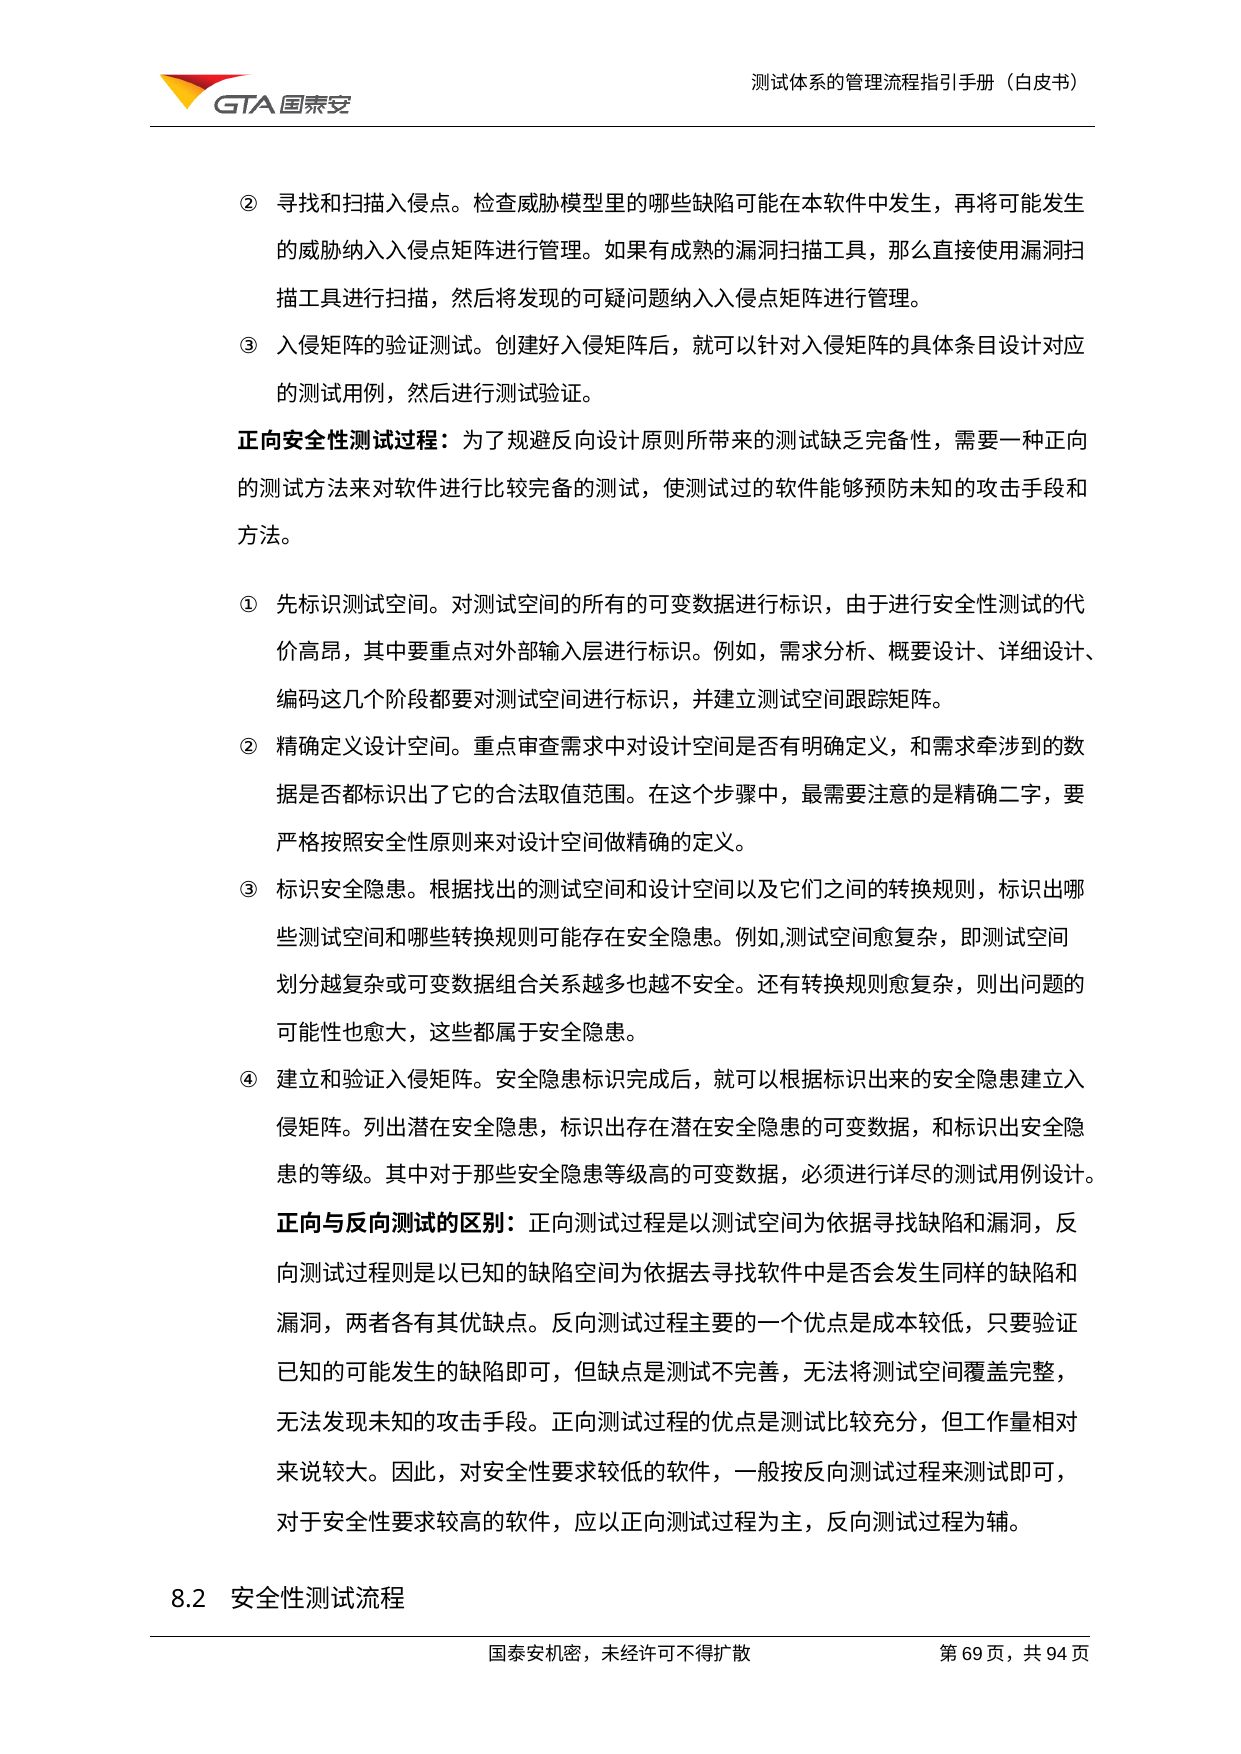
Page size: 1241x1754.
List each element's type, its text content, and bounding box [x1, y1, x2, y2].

list 建立和验证入侵矩阵。安全隐患标识完成后，就可以根据标识出来的安全隐患建立入侵矩阵。列出潜在安全隐患，标识出存在潜在安全隐患的可变数据，和标识出安全隐患的等级。其中对于那些安全隐患等级高的可变数据，必须进行详尽的测试用例设计。 [239, 1062, 1090, 1189]
text 正向与反向测试的区别：正向测试过程是以测试空间为依据寻找缺陷和漏洞，反向测试过程则是以已知的缺陷空间为依据去寻找软件中是否会发生同样的缺陷和漏洞，两者各有其优缺点。反向测试过程主要的一个优点是成本较低，只要验证已知的可能发生的缺陷即可，但缺点是测试不完善，无法将测试空间覆盖完整，无法发现未知的攻击手段。正向测试过程的优点是测试比较充分，但工作量相对来说较大。因此，对安全性要求较低的软件，一般按反向测试过程来测试即可，对于安全性要求较高的软件，应以正向测试过程为主，反向测试过程为辅。 [276, 1205, 1090, 1537]
text 正向安全性测试过程：为了规避反向设计原则所带来的测试缺乏完备性，需要一种正向的测试方法来对软件进行比较完备的测试，使测试过的软件能够预防未知的攻击手段和方法。 [237, 423, 1090, 550]
list 标识安全隐患。根据找出的测试空间和设计空间以及它们之间的转换规则，标识出哪些测试空间和哪些转换规则可能存在安全隐患。例如,测试空间愈复杂，即测试空间划分越复杂或可变数据组合关系越多也越不安全。还有转换规则愈复杂，则出问题的可能性也愈大，这些都属于安全隐患。 [239, 872, 1090, 1046]
subtitle 安全性测试流程 [171, 1578, 1090, 1614]
list 精确定义设计空间。重点审查需求中对设计空间是否有明确定义，和需求牵涉到的数据是否都标识出了它的合法取值范围。在这个步骤中，最需要注意的是精确二字，要严格按照安全性原则来对设计空间做精确的定义。 [239, 729, 1090, 856]
list 入侵矩阵的验证测试。创建好入侵矩阵后，就可以针对入侵矩阵的具体条目设计对应的测试用例，然后进行测试验证。 [239, 328, 1090, 408]
list 寻找和扫描入侵点。检查威胁模型里的哪些缺陷可能在本软件中发生，再将可能发生的威胁纳入入侵点矩阵进行管理。如果有成熟的漏洞扫描工具，那么直接使用漏洞扫描工具进行扫描，然后将发现的可疑问题纳入入侵点矩阵进行管理。 [239, 186, 1090, 312]
list 先标识测试空间。对测试空间的所有的可变数据进行标识，由于进行安全性测试的代价高昂，其中要重点对外部输入层进行标识。例如，需求分析、概要设计、详细设计、编码这几个阶段都要对测试空间进行标识，并建立测试空间跟踪矩阵。 [239, 587, 1090, 713]
picture [156, 67, 359, 119]
